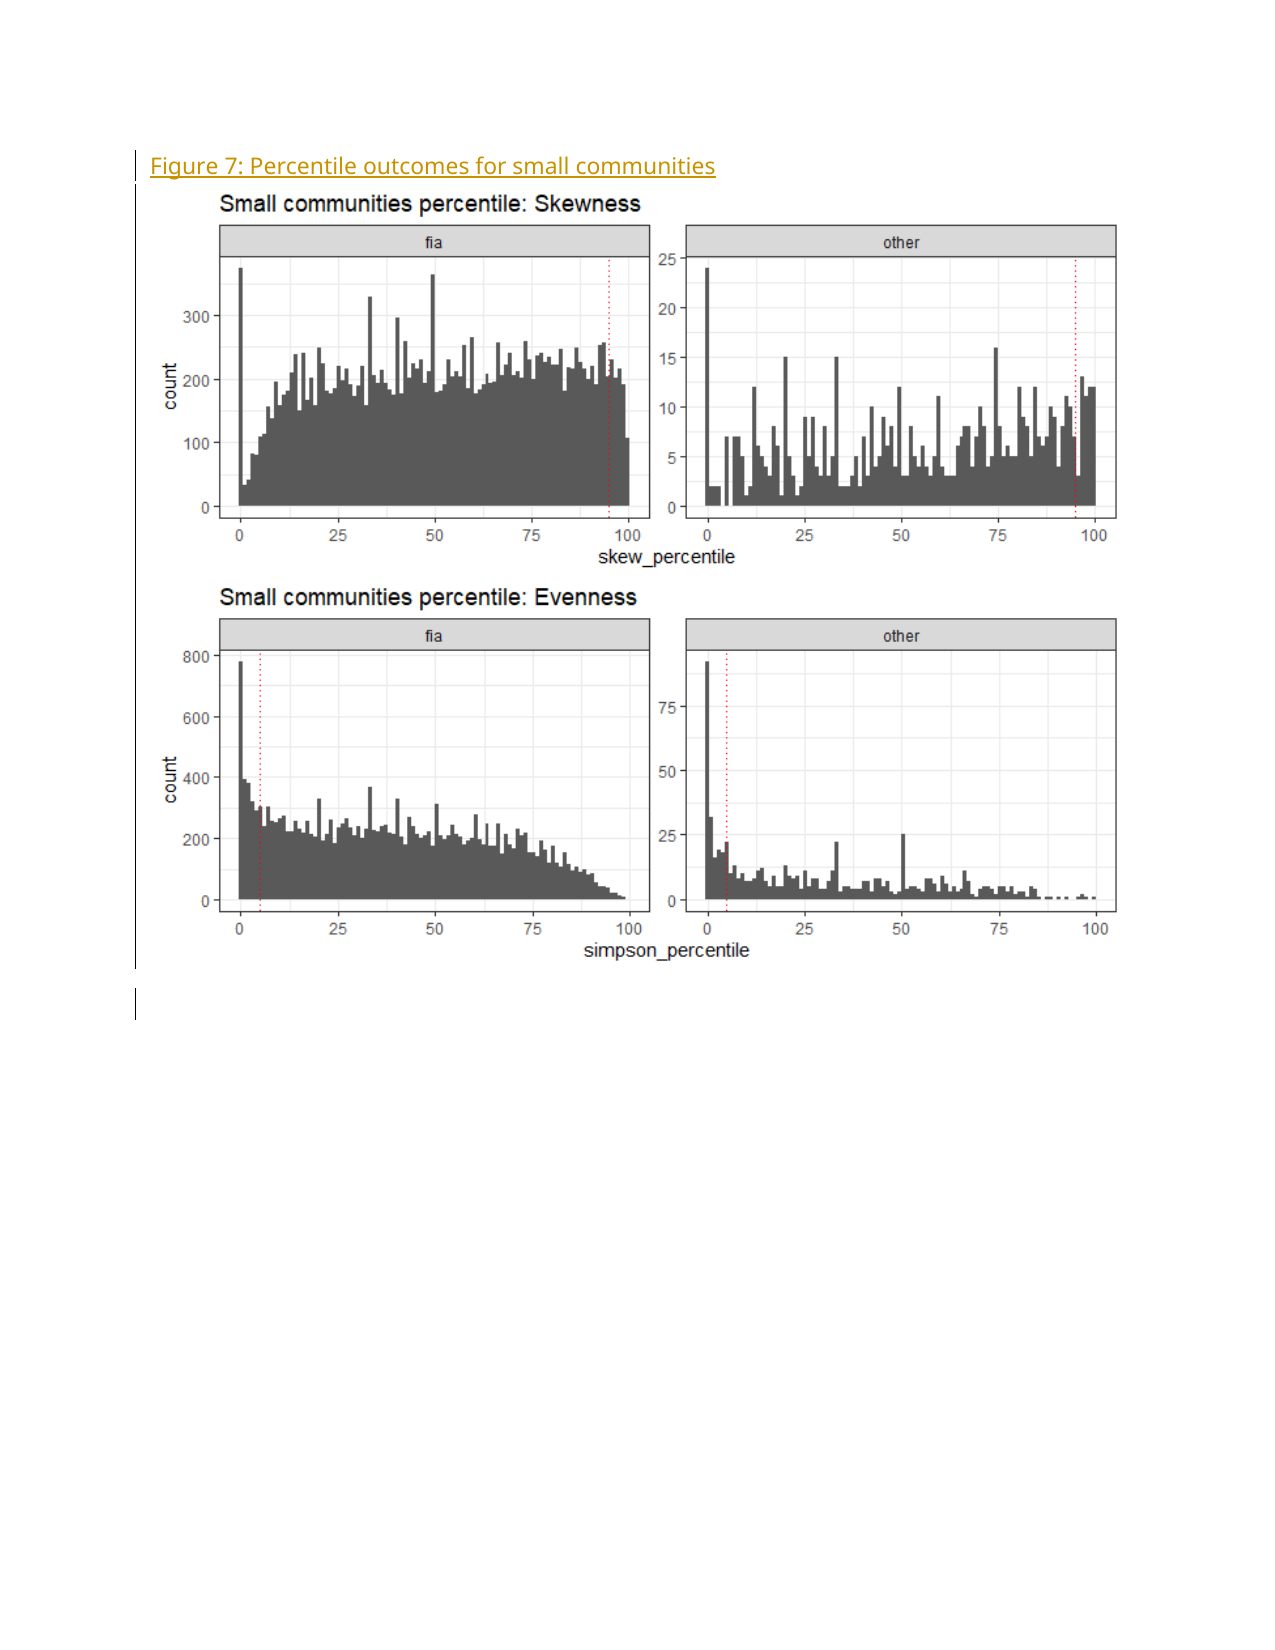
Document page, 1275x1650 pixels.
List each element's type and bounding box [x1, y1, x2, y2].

picture [150, 183, 1125, 970]
